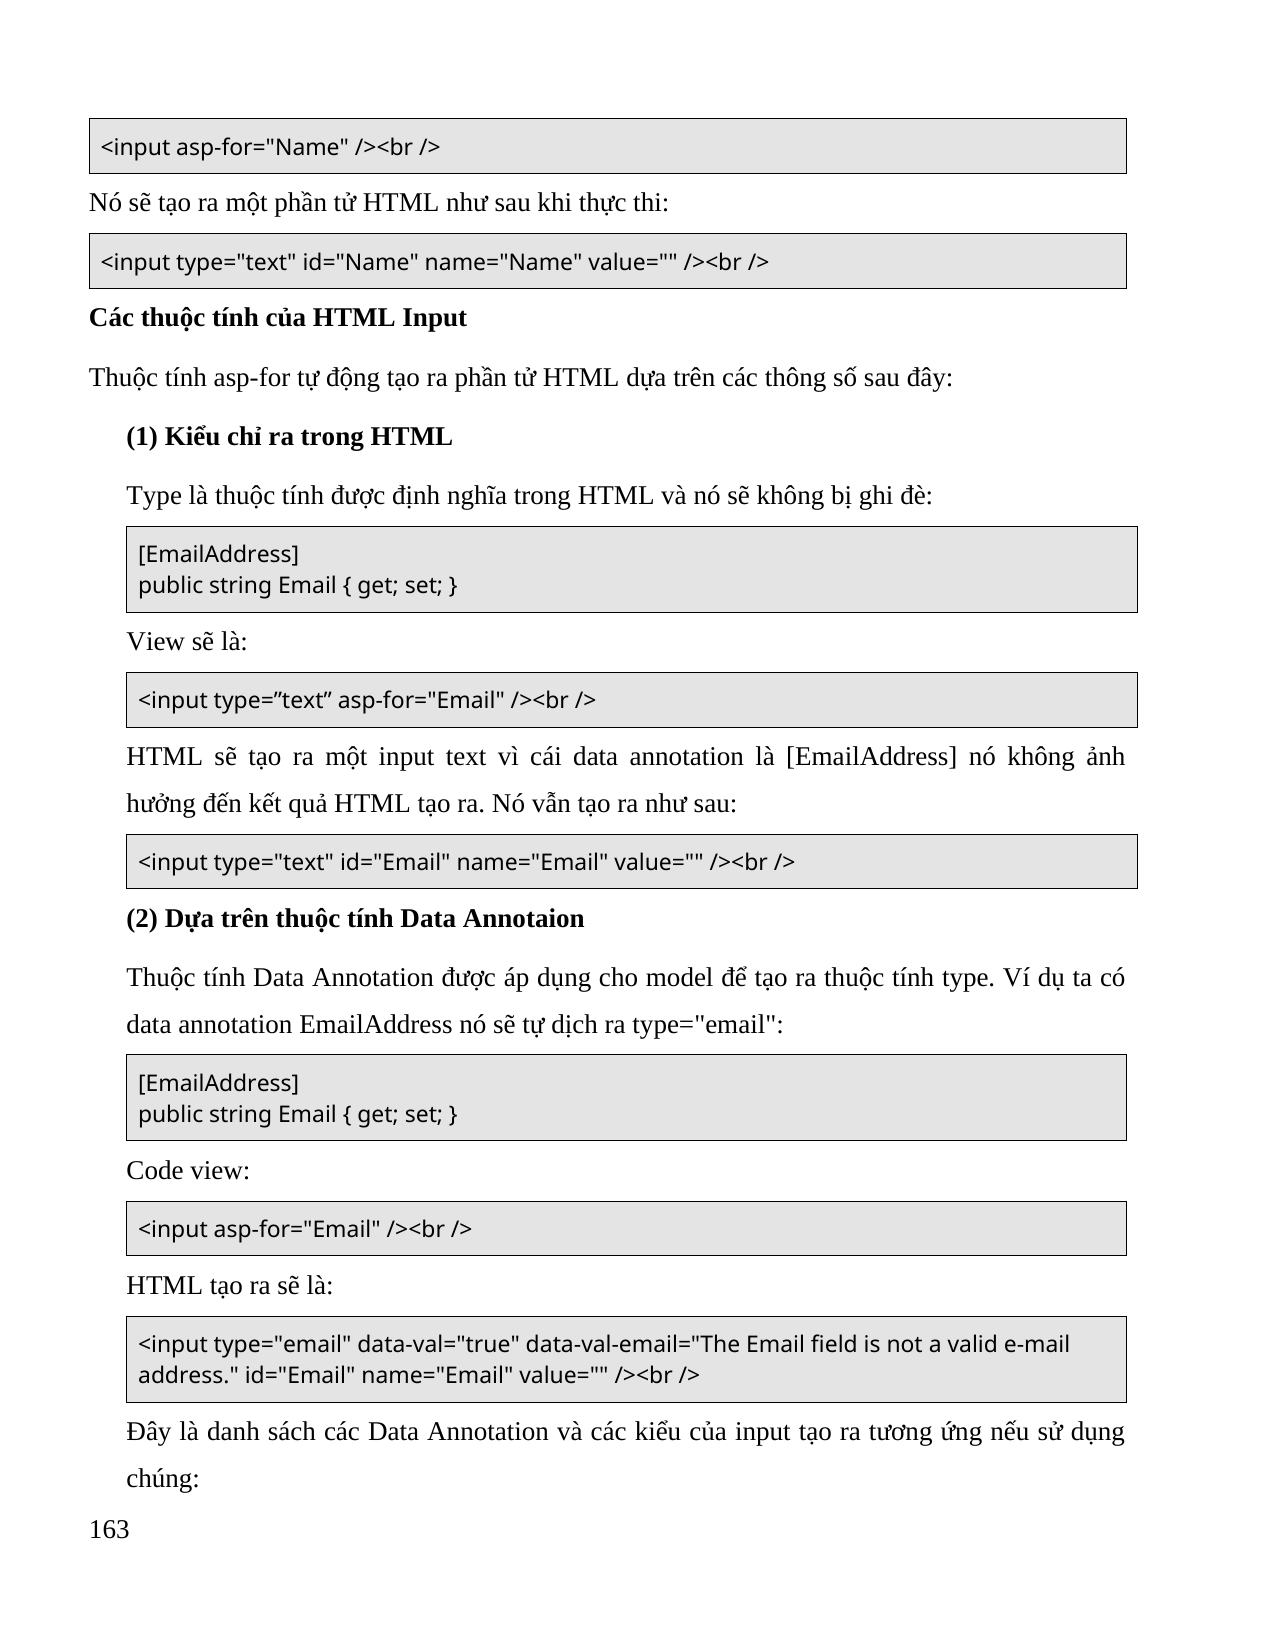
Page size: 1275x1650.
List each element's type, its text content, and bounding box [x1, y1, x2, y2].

text HTML tạo ra sẽ là: [126, 1269, 1127, 1300]
text Đây là danh sách các Data Annotation và các kiểu của input tạo ra tương ứng nếu sử dụng chúng: [126, 1415, 1127, 1493]
text HTML sẽ tạo ra một input text vì cái data annotation là [EmailAddress] nó không ảnh hưởng đến kết quả HTML tạo ra. Nó vẫn tạo ra như sau: [126, 740, 1127, 818]
text Thuộc tính Data Annotation được áp dụng cho model để tạo ra thuộc tính type. Ví dụ ta có data annotation EmailAddress nó sẽ tự dịch ra type="email": [126, 961, 1127, 1039]
text Các thuộc tính của HTML Input [89, 301, 1127, 333]
text Code view: [126, 1154, 1127, 1185]
table_header <input type="text" id="Email" name="Email" value="" /><br /> [127, 835, 1137, 888]
table_header <input type="email" data-val="true" data-val-email="The Email field is not a valid e-mail address." id="Email" name="Email" value="" /><br /> [127, 1317, 1126, 1402]
text Type là thuộc tính được định nghĩa trong HTML và nó sẽ không bị ghi đè: [126, 479, 1127, 510]
table_header <input asp-for="Name" /><br /> [90, 119, 1126, 173]
text (1) Kiểu chỉ ra trong HTML [126, 420, 1127, 451]
text View sẽ là: [126, 625, 1127, 656]
table_header <input asp-for="Email" /><br /> [127, 1202, 1126, 1255]
text Nó sẽ tạo ra một phần tử HTML như sau khi thực thi: [89, 186, 1127, 218]
table_header [EmailAddress] public string Email { get; set; } [127, 1055, 1126, 1140]
text (2) Dựa trên thuộc tính Data Annotaion [126, 902, 1127, 933]
text Thuộc tính asp-for tự động tạo ra phần tử HTML dựa trên các thông số sau đây: [89, 361, 1127, 392]
table_header <input type="text" id="Name" name="Name" value="" /><br /> [90, 234, 1126, 288]
table_header <input type=”text” asp-for="Email" /><br /> [127, 673, 1137, 727]
table_header [EmailAddress] public string Email { get; set; } [127, 527, 1137, 612]
